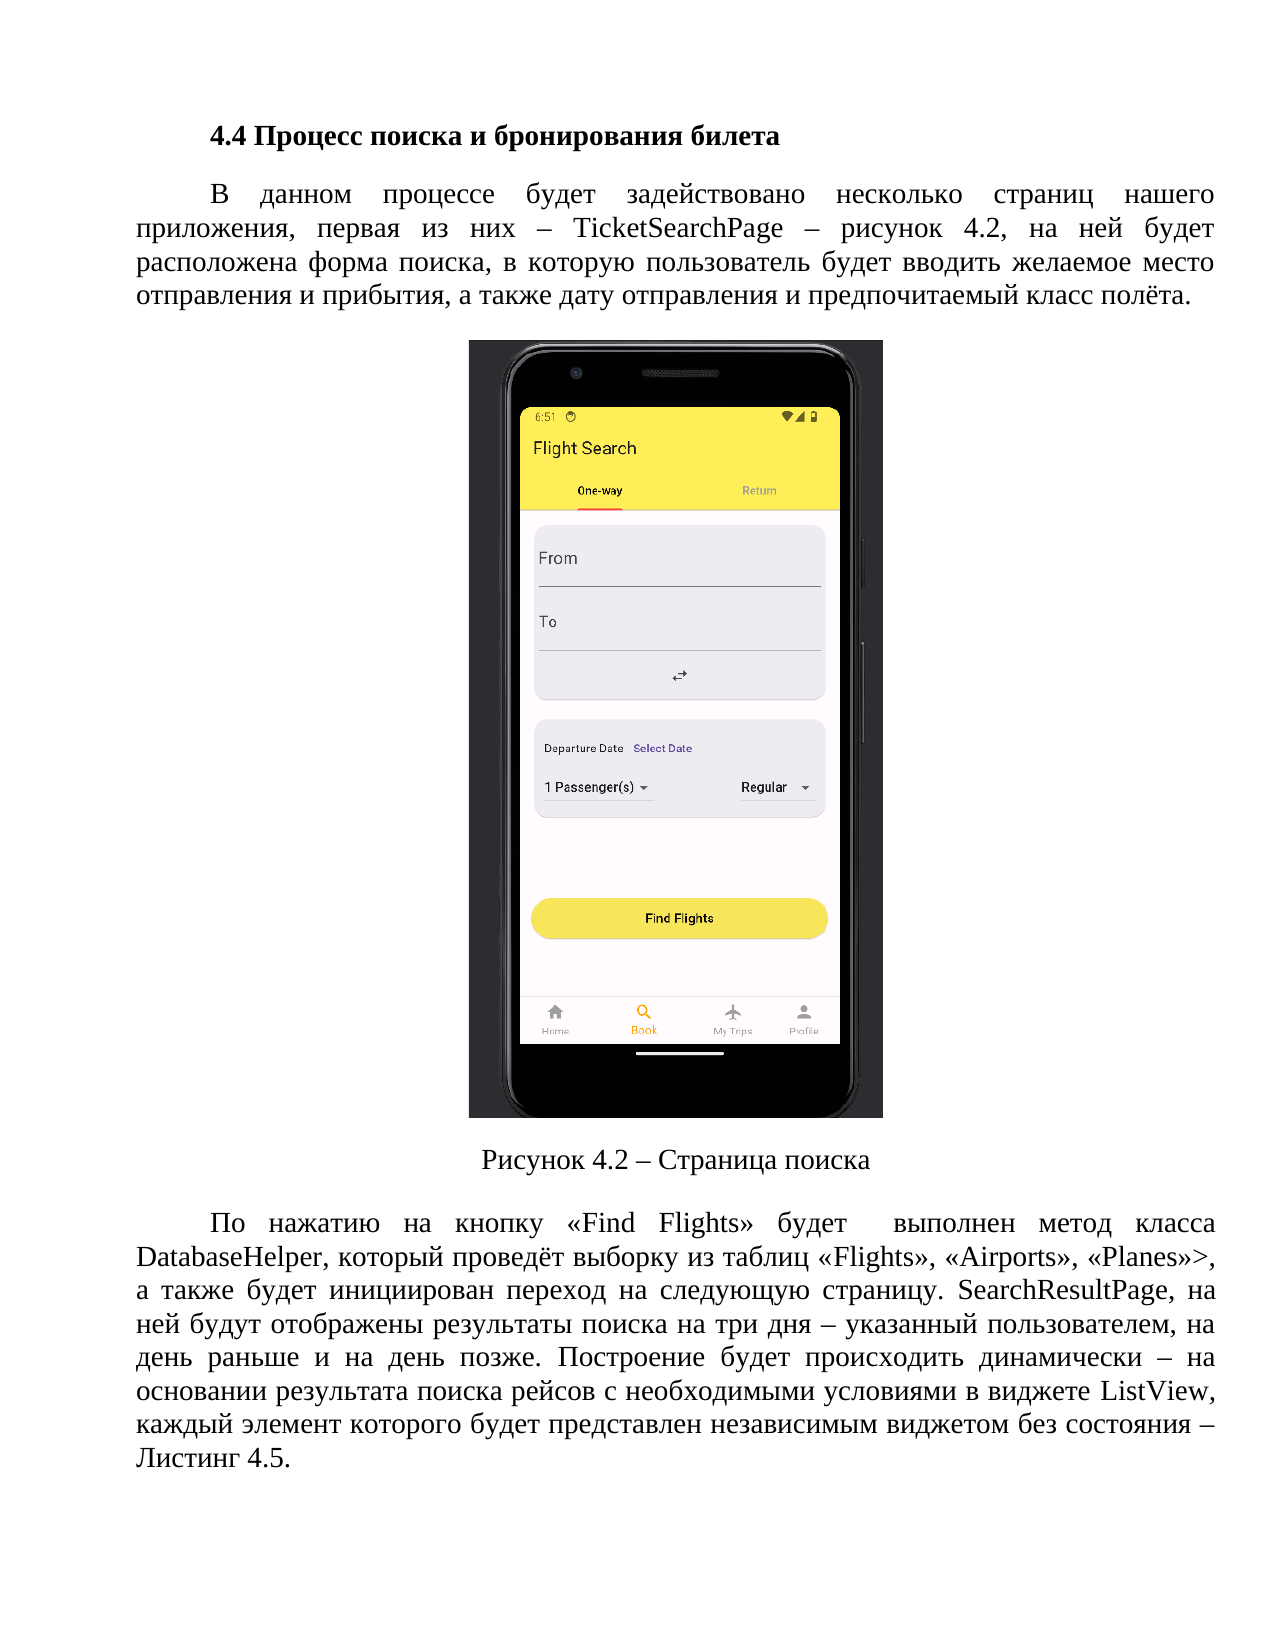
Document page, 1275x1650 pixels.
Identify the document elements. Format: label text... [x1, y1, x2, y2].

text В данном процессе будет задействовано несколько страниц нашего приложения, первая из них – TicketSearchPage – рисунок 4.2, на ней будет расположена форма поиска, в которую пользователь будет вводить желаемое место отправления и прибытия, а также дату отправления и предпочитаемый класс полёта. [136, 177, 1216, 311]
picture [468, 340, 883, 1118]
text По нажатию на кнопку «Find Flights» будет выполнен метод класса DatabaseHelper, который проведёт выборку из таблиц «Flights», «Airports», «Planes»>, а также будет инициирован переход на следующую страницу. SearchResultPage, на ней будут отображены результаты поиска на три дня – указанный пользователем, на день раньше и на день позже. Построение будет происходить динамически – на основании результата поиска рейсов с необходимыми условиями в виджете ListView, каждый элемент которого будет представлен независимым виджетом без состояния – Листинг 4.5. [136, 1205, 1216, 1473]
list Процесс поиска и бронирования билета [210, 118, 1216, 152]
text Рисунок 4.2 – Страница поиска [136, 1142, 1216, 1176]
